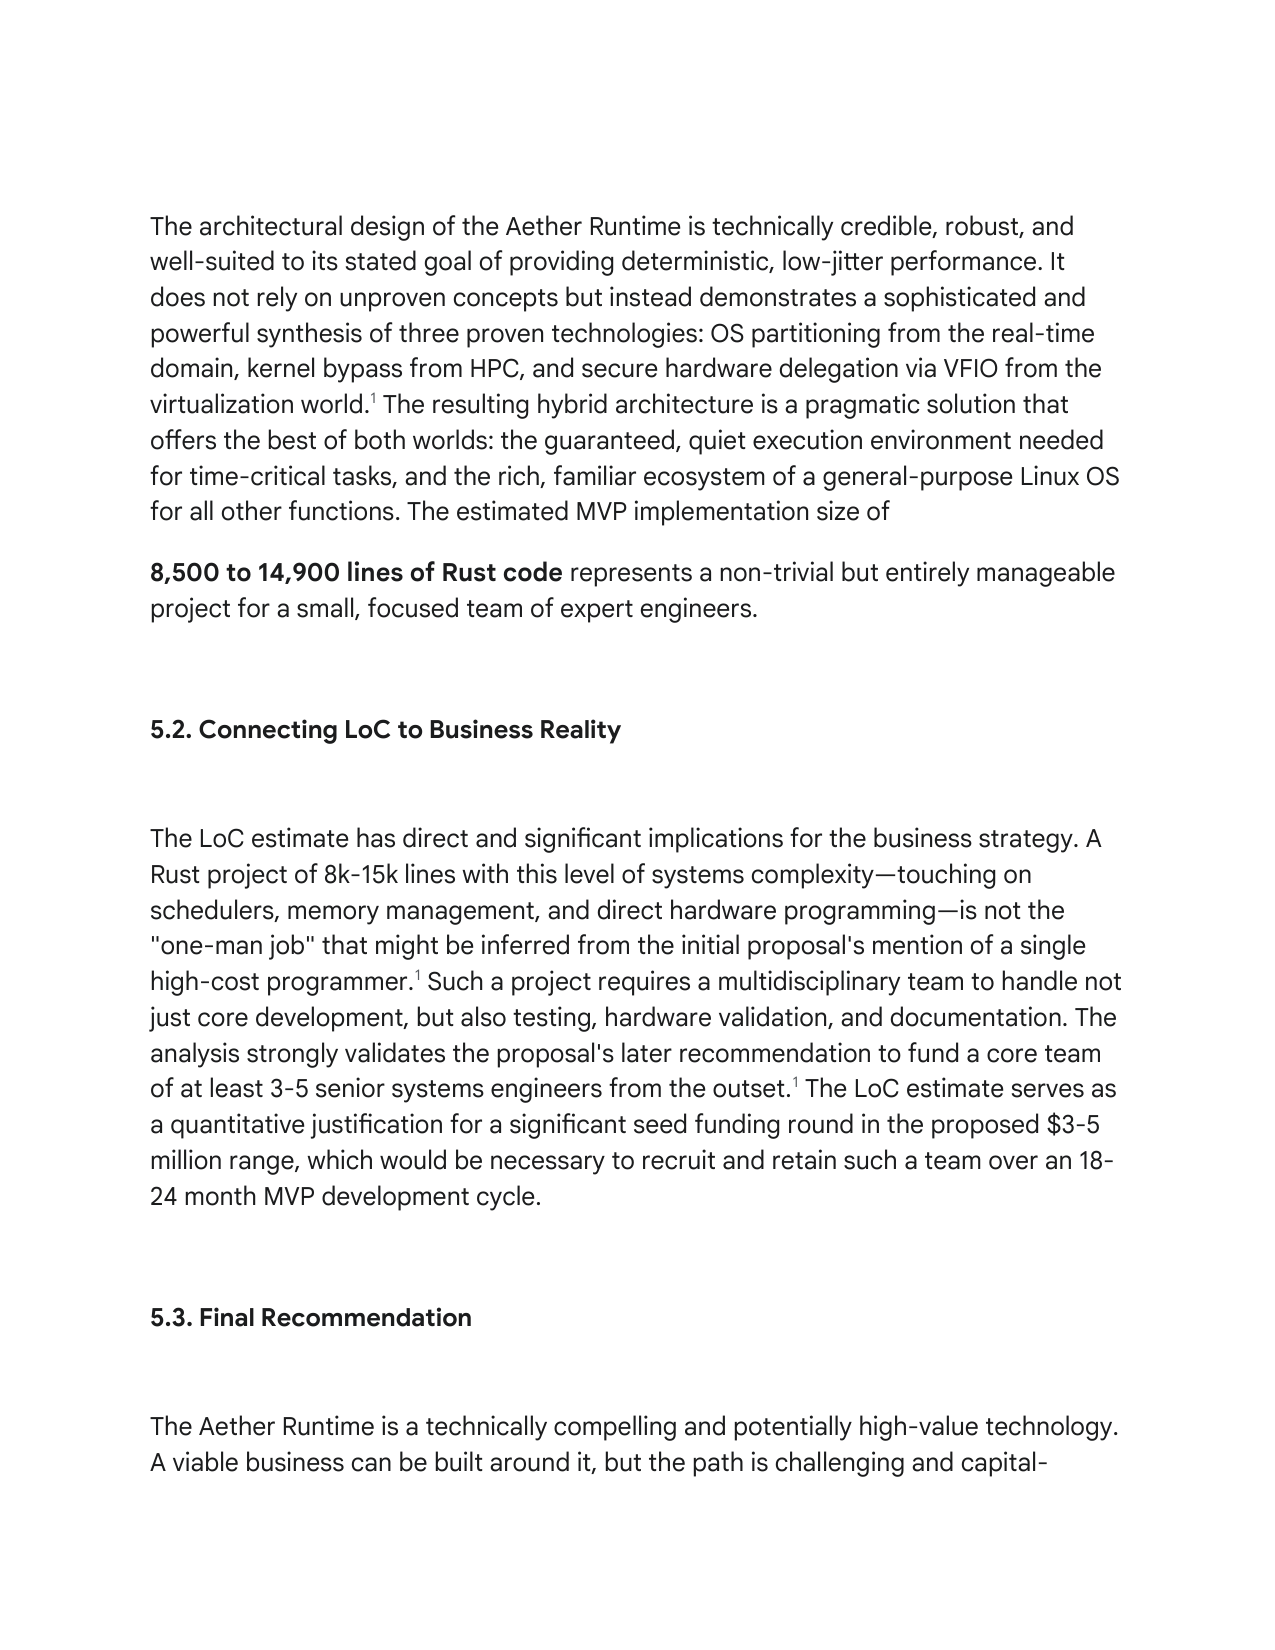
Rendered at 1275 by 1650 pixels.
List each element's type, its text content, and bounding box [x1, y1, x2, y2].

text 8,500 to 14,900 lines of Rust code represents a non-trivial but entirely manageable project for a small, focused team of expert engineers. [150, 557, 1125, 624]
text The architectural design of the Aether Runtime is technically credible, robust, and well-suited to its stated goal of providing deterministic, low-jitter performance. It does not rely on unproven concepts but instead demonstrates a sophisticated and powerful synthesis of three proven technologies: OS partitioning from the real-time domain, kernel bypass from HPC, and secure hardware delegation via VFIO from the virtualization world.1 The resulting hybrid architecture is a pragmatic solution that offers the best of both worlds: the guaranteed, quiet execution environment needed for time-critical tasks, and the rich, familiar ecosystem of a general-purpose Linux OS for all other functions. The estimated MVP implementation size of [150, 211, 1125, 528]
subtitle 5.3. Final Recommendation [150, 1302, 1125, 1333]
subtitle 5.2. Connecting LoC to Business Reality [150, 714, 1125, 746]
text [150, 1411, 1125, 1478]
text The LoC estimate has direct and significant implications for the business strategy. A Rust project of 8k-15k lines with this level of systems complexity—touching on schedulers, memory management, and direct hardware programming—is not the "one-man job" that might be inferred from the initial proposal's mention of a single high-cost programmer.1 Such a project requires a multidisciplinary team to handle not just core development, but also testing, hardware validation, and documentation. The analysis strongly validates the proposal's later recommendation to fund a core team of at least 3-5 senior systems engineers from the outset.1 The LoC estimate serves as a quantitative justification for a significant seed funding round in the proposed $3-5 million range, which would be necessary to recruit and retain such a team over an 18-24 month MVP development cycle. [150, 823, 1125, 1212]
